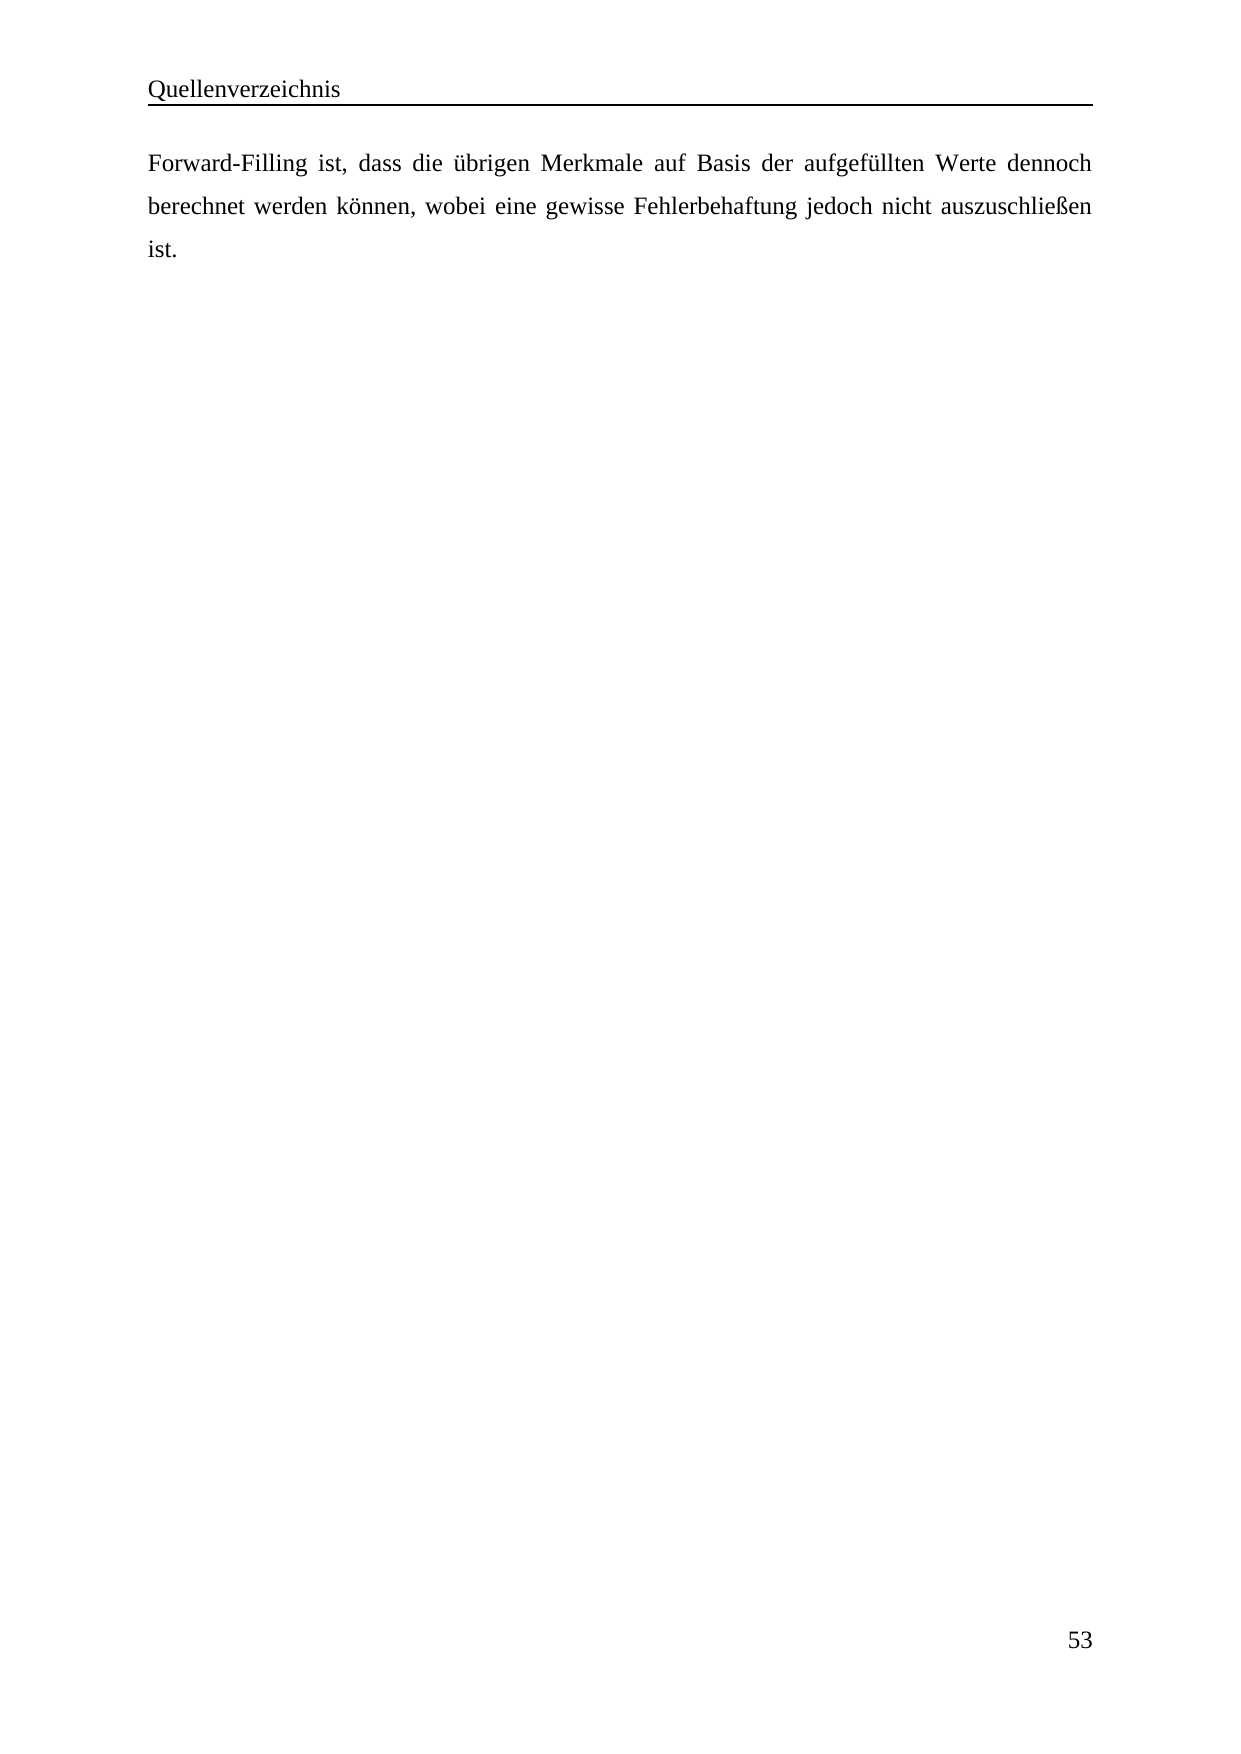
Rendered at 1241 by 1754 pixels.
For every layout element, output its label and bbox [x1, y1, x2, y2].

text [148, 148, 1093, 263]
